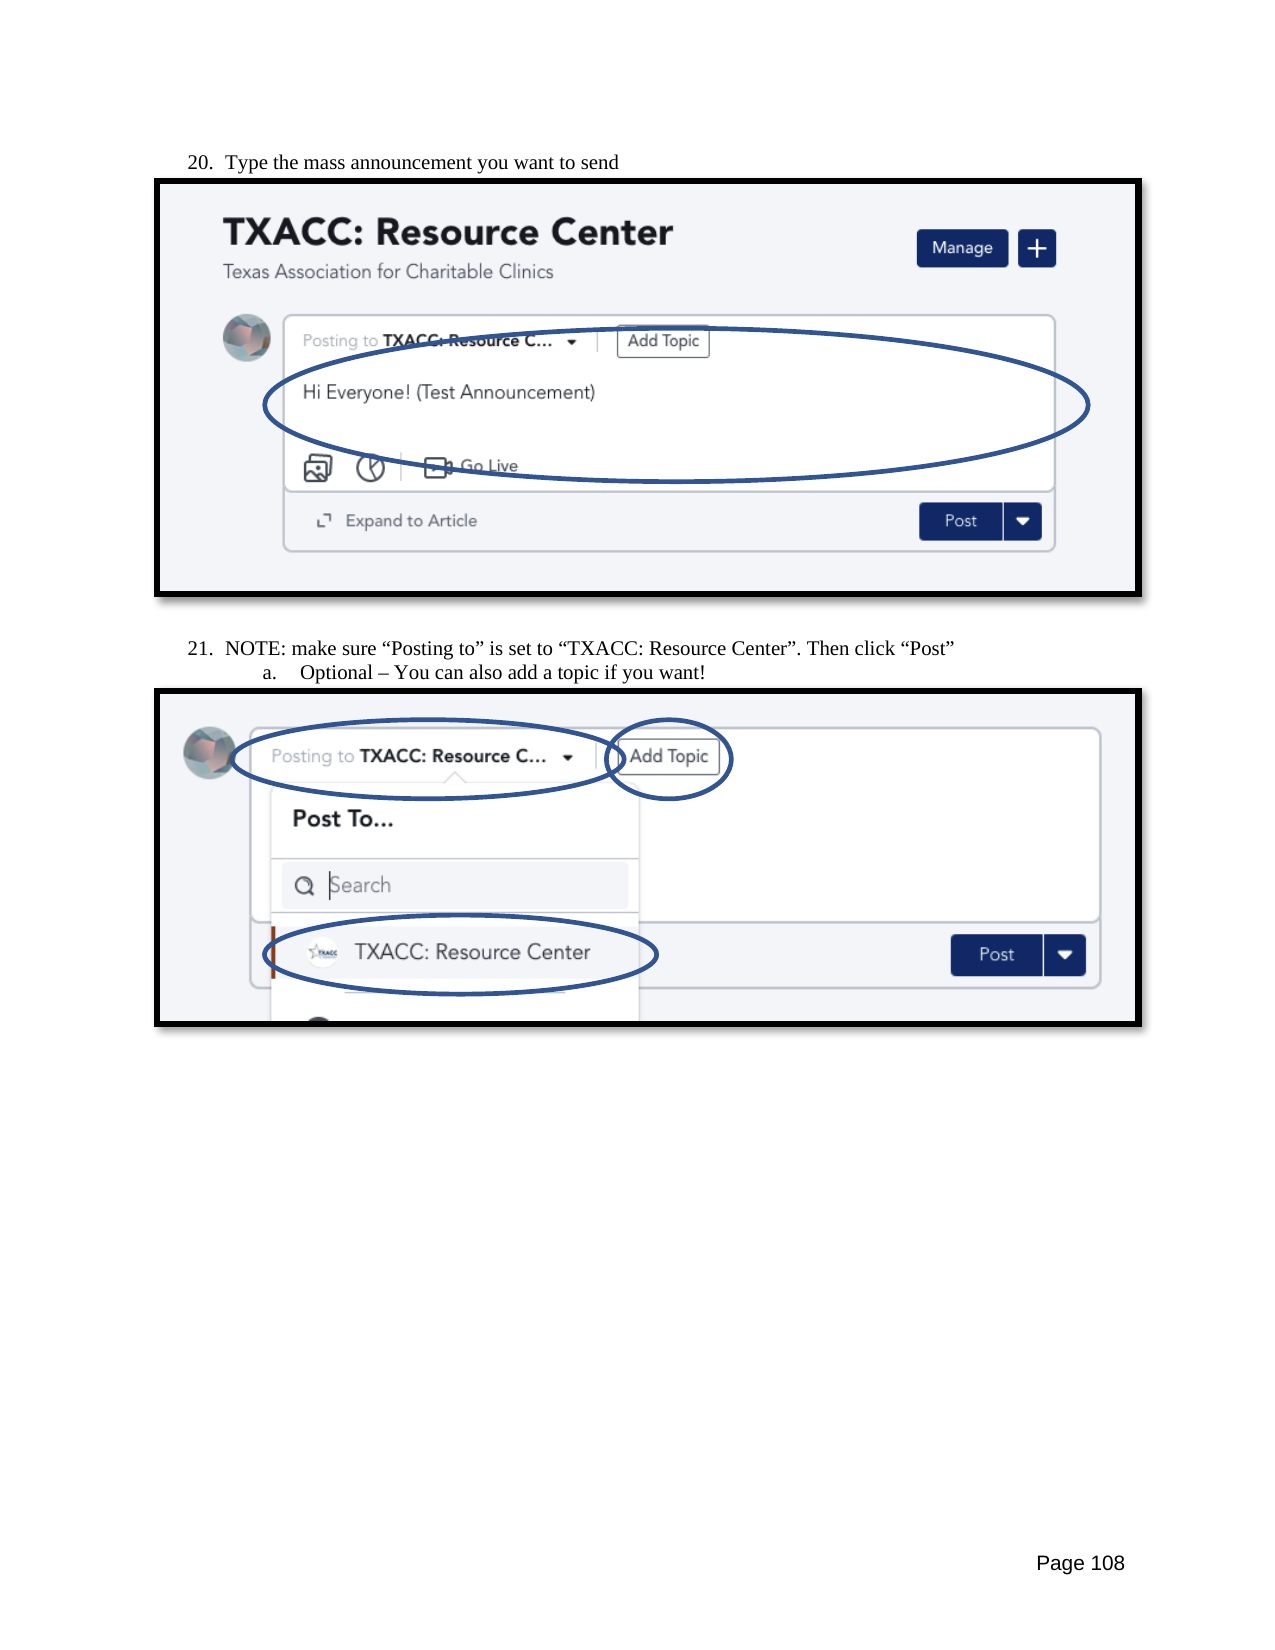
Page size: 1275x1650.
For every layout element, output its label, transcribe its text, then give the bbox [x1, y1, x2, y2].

list Type the mass announcement you want to send [187, 150, 1125, 174]
picture [160, 184, 1135, 591]
picture [160, 694, 1135, 1021]
list NOTE: make sure “Posting to” is set to “TXACC: Resource Center”. Then click “Post” [187, 636, 1125, 660]
list Optional – You can also add a topic if you want! [262, 660, 1125, 684]
